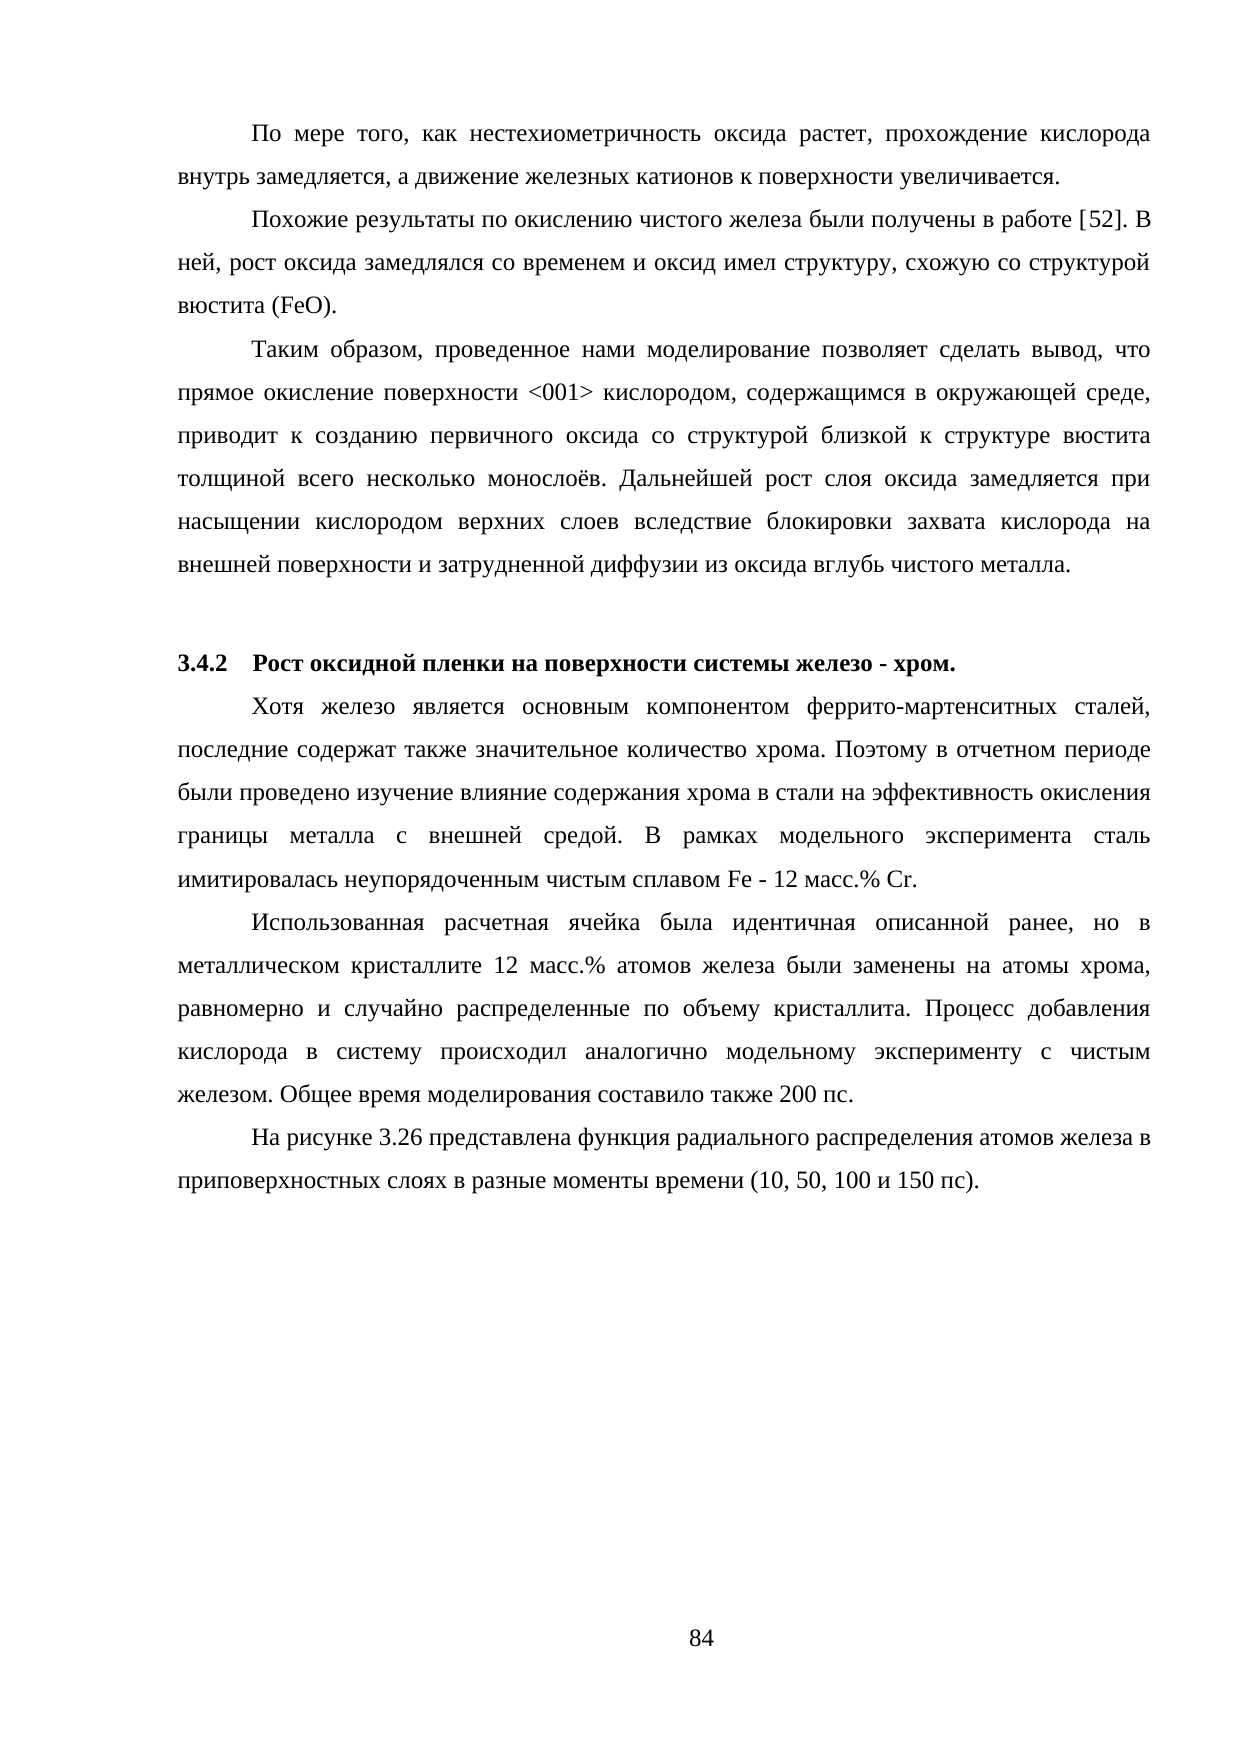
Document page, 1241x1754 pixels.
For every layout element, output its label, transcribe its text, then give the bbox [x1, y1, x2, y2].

text Хотя железо является основным компонентом феррито-мартенситных сталей, последние содержат также значительное количество хрома. Поэтому в отчетном периоде были проведено изучение влияние содержания хрома в стали на эффективность окисления границы металла с внешней средой. В рамках модельного эксперимента сталь имитировалась неупорядоченным чистым сплавом Fe - 12 масс.% Cr. [177, 691, 1152, 892]
text Таким образом, проведенное нами моделирование позволяет сделать вывод, что прямое окисление поверхности <001> кислородом, содержащимся в окружающей среде, приводит к созданию первичного оксида со структурой близкой к структуре вюстита толщиной всего несколько монослоёв. Дальнейшей рост слоя оксида замедляется при насыщении кислородом верхних слоев вследствие блокировки захвата кислорода на внешней поверхности и затрудненной диффузии из оксида вглубь чистого металла. [177, 334, 1152, 578]
subtitle Рост оксидной пленки на поверхности системы железо - хром. [177, 648, 1152, 677]
text Похожие результаты по окислению чистого железа были получены в работе [52]. В ней, рост оксида замедлялся со временем и оксид имел структуру, схожую со структурой вюстита (FeO). [177, 204, 1152, 319]
text На рисунке 3.26 представлена функция радиального распределения атомов железа в приповерхностных слоях в разные моменты времени (10, 50, 100 и 150 пс). [177, 1122, 1152, 1194]
text Использованная расчетная ячейка была идентичная описанной ранее, но в металлическом кристаллите 12 масс.% атомов железа были заменены на атомы хрома, равномерно и случайно распределенные по объему кристаллита. Процесс добавления кислорода в систему происходил аналогично модельному эксперименту с чистым железом. Общее время моделирования составило также 200 пс. [177, 907, 1152, 1108]
text По мере того, как нестехиометричность оксида растет, прохождение кислорода внутрь замедляется, а движение железных катионов к поверхности увеличивается. [177, 118, 1152, 190]
